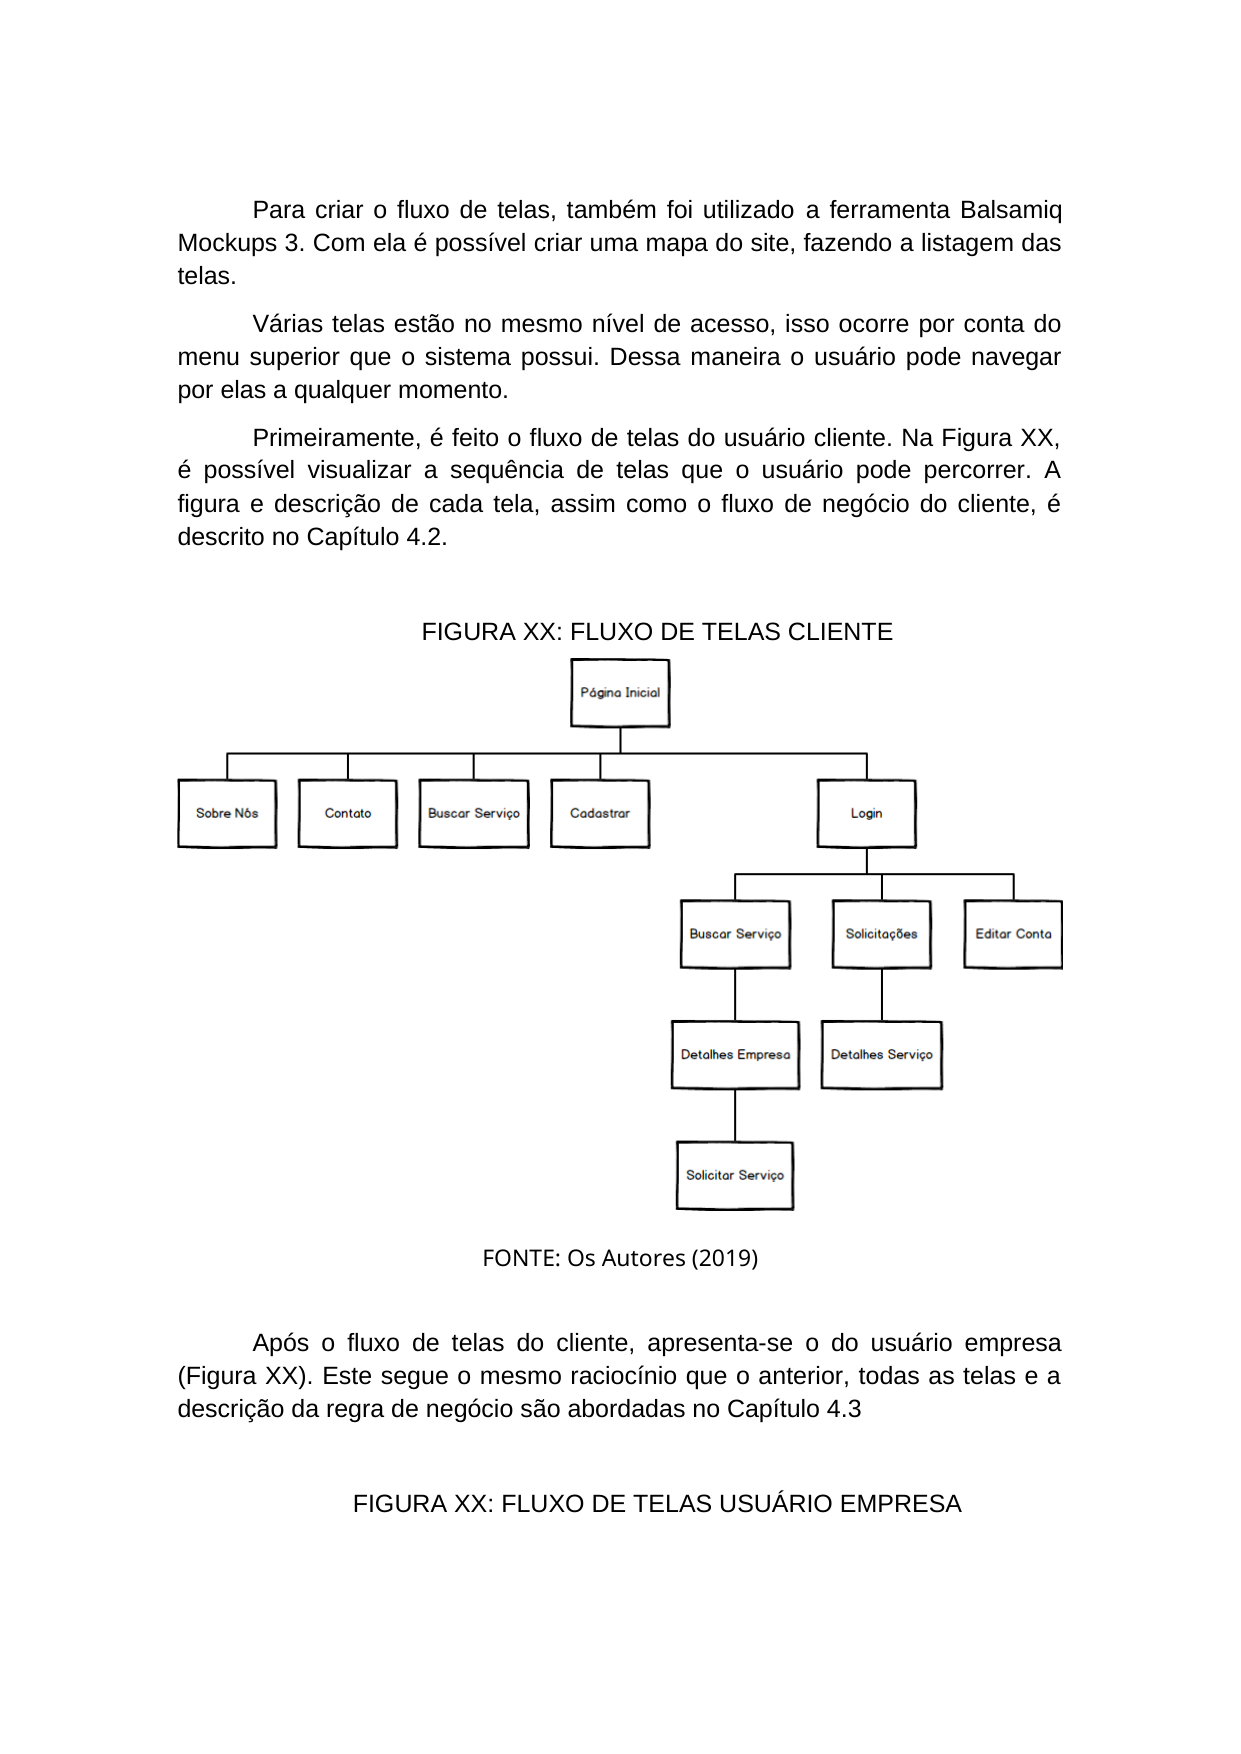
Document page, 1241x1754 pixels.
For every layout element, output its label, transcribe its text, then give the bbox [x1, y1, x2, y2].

text Para criar o fluxo de telas, também foi utilizado a ferramenta Balsamiq Mockups 3. Com ela é possível criar uma mapa do site, fazendo a listagem das telas. [177, 195, 1063, 290]
text Primeiramente, é feito o fluxo de telas do usuário cliente. Na Figura XX, é possível visualizar a sequência de telas que o usuário pode percorrer. A figura e descrição de cada tela, assim como o fluxo de negócio do cliente, é descrito no Capítulo 4.2. [177, 422, 1063, 550]
text FIGURA XX: FLUXO DE TELAS USUÁRIO EMPRESA [177, 1489, 1063, 1518]
text Várias telas estão no mesmo nível de acesso, isso ocorre por conta do menu superior que o sistema possui. Dessa maneira o usuário pode navegar por elas a qualquer momento. [177, 309, 1063, 404]
text FIGURA XX: FLUXO DE TELAS CLIENTE [177, 617, 1063, 646]
text FONTE: Os Autores (2019) [177, 1211, 1063, 1273]
text Após o fluxo de telas do cliente, apresenta-se o do usuário empresa (Figura XX). Este segue o mesmo raciocínio que o anterior, todas as telas e a descrição da regra de negócio são abordadas no Capítulo 4.3 [177, 1328, 1063, 1422]
picture [177, 658, 1063, 1211]
